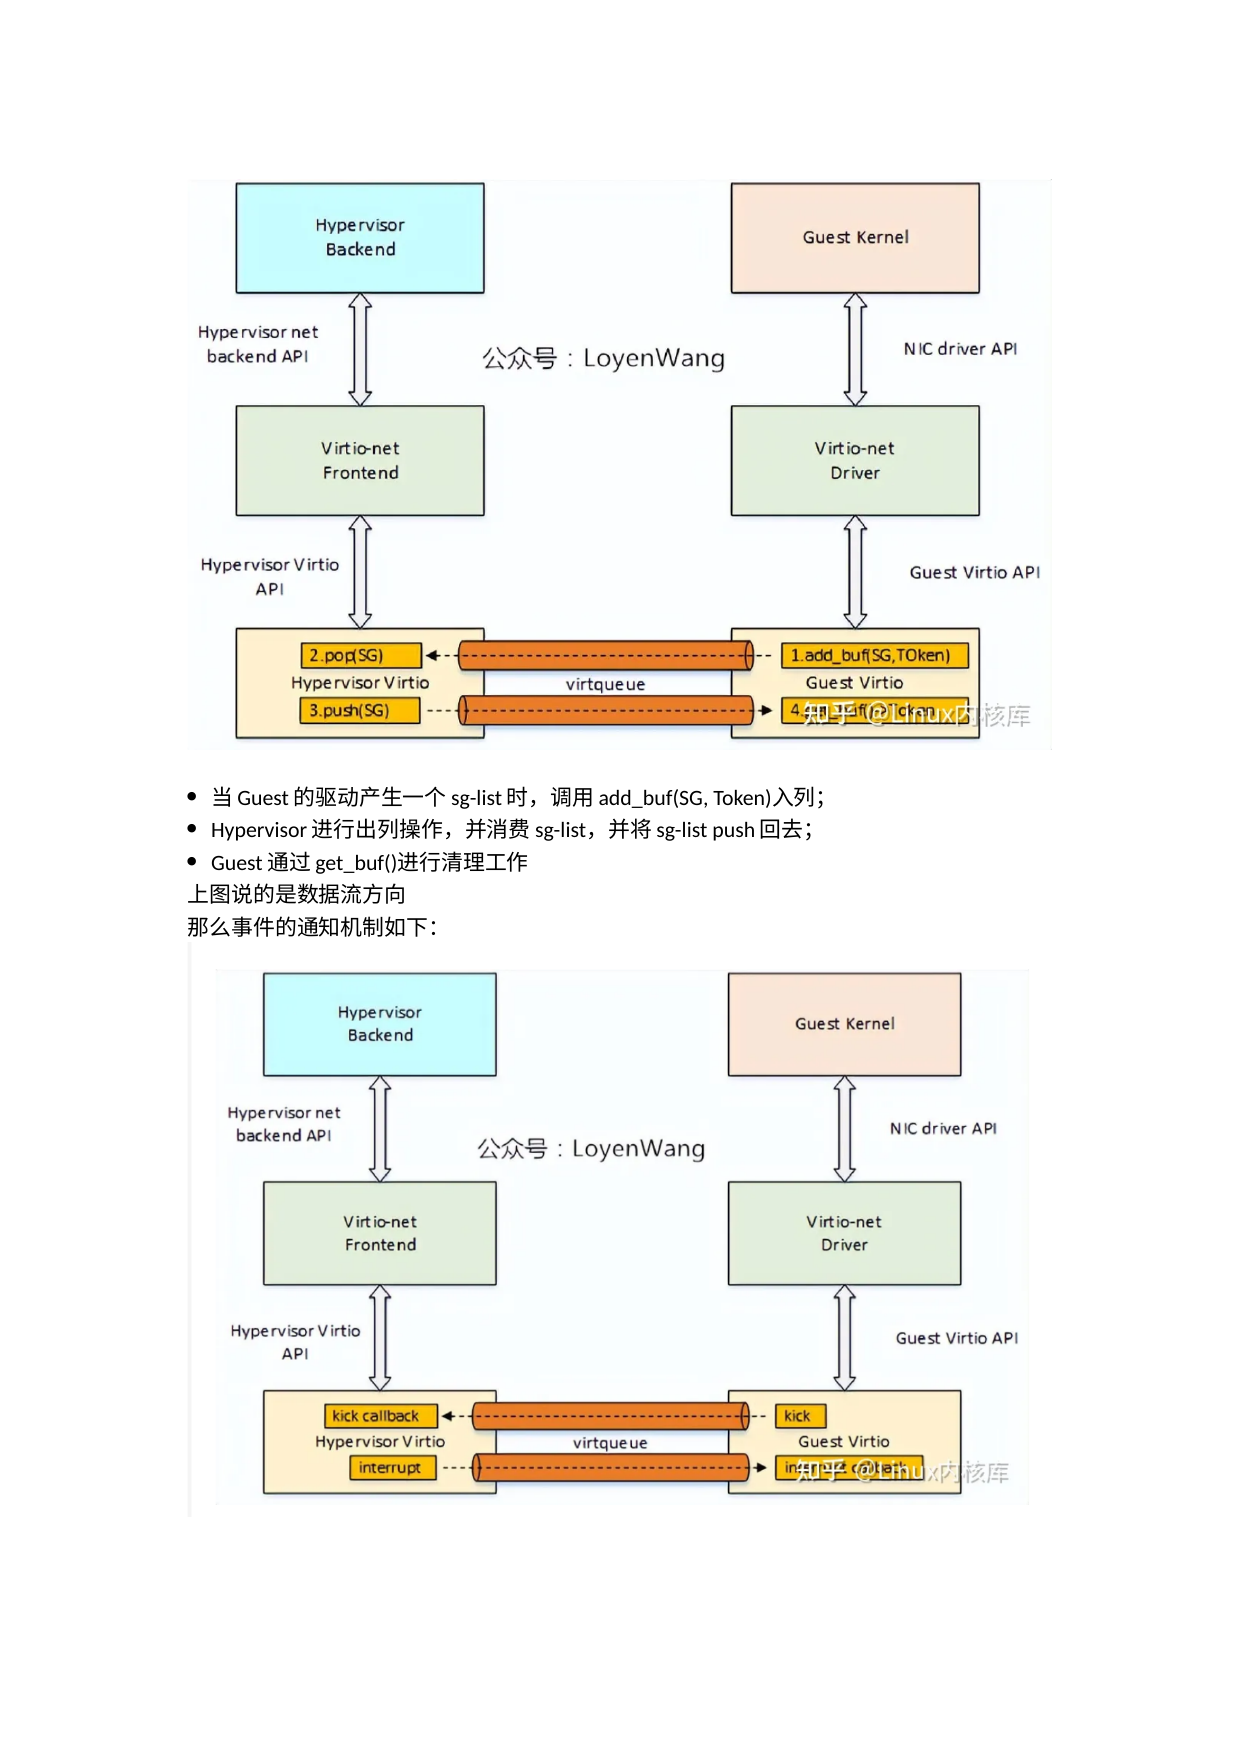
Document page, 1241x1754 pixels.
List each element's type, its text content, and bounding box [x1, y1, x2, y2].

list 那么事件的通知机制如下： [187, 909, 1053, 942]
picture [187, 942, 1052, 1517]
picture [187, 162, 1053, 756]
text · Guest通过get_buf()进行清理工作 [187, 844, 1053, 877]
list 上图说的是数据流方向 [187, 877, 1053, 909]
text · Hypervisor进行出列操作，并消费sg-list，并将sg-list push回去； [187, 812, 1053, 844]
text · 当Guest的驱动产生一个sg-list时，调用add_buf(SG, Token)入列； [187, 779, 1053, 812]
